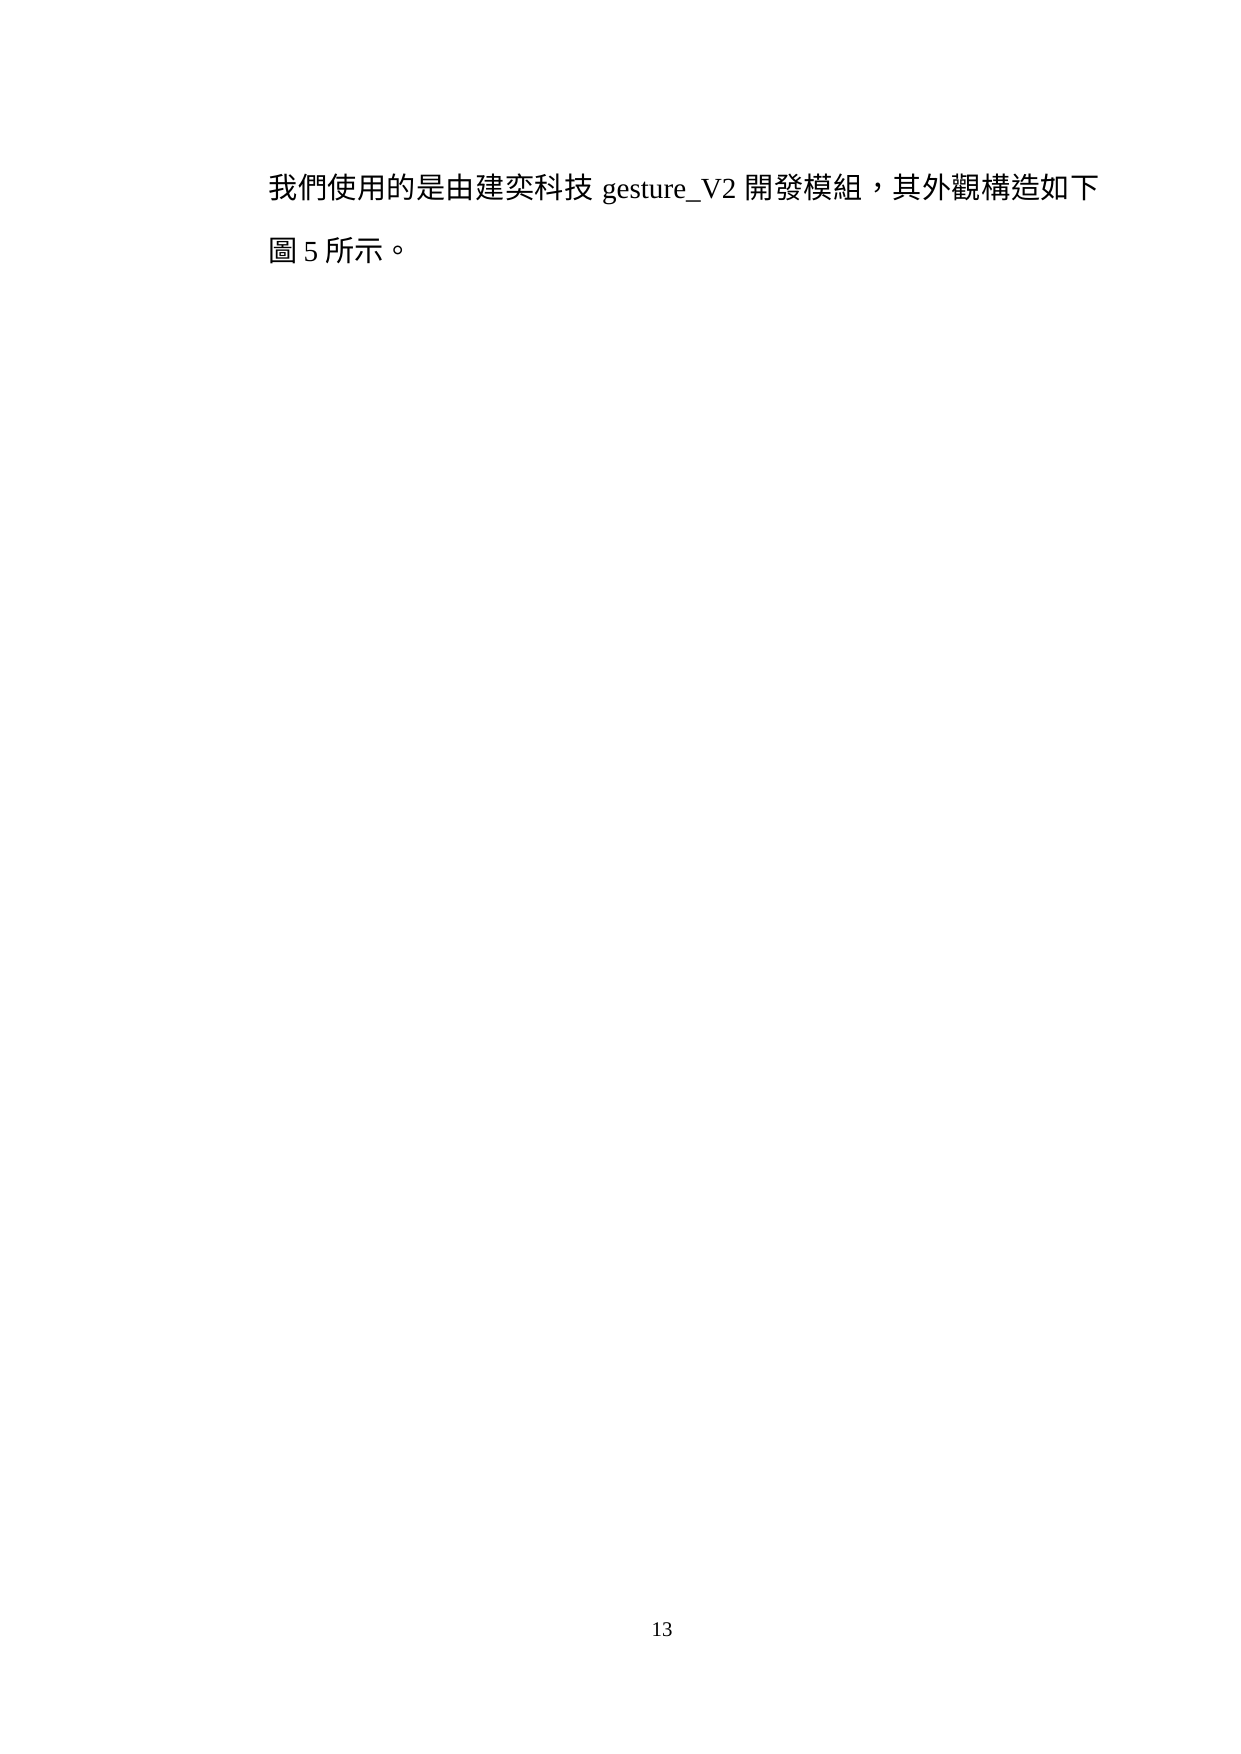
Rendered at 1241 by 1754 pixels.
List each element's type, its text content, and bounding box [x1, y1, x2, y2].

text 我們使用的是由建奕科技 gesture_V2 開發模組，其外觀構造如下圖5 所示。 [268, 164, 1100, 270]
